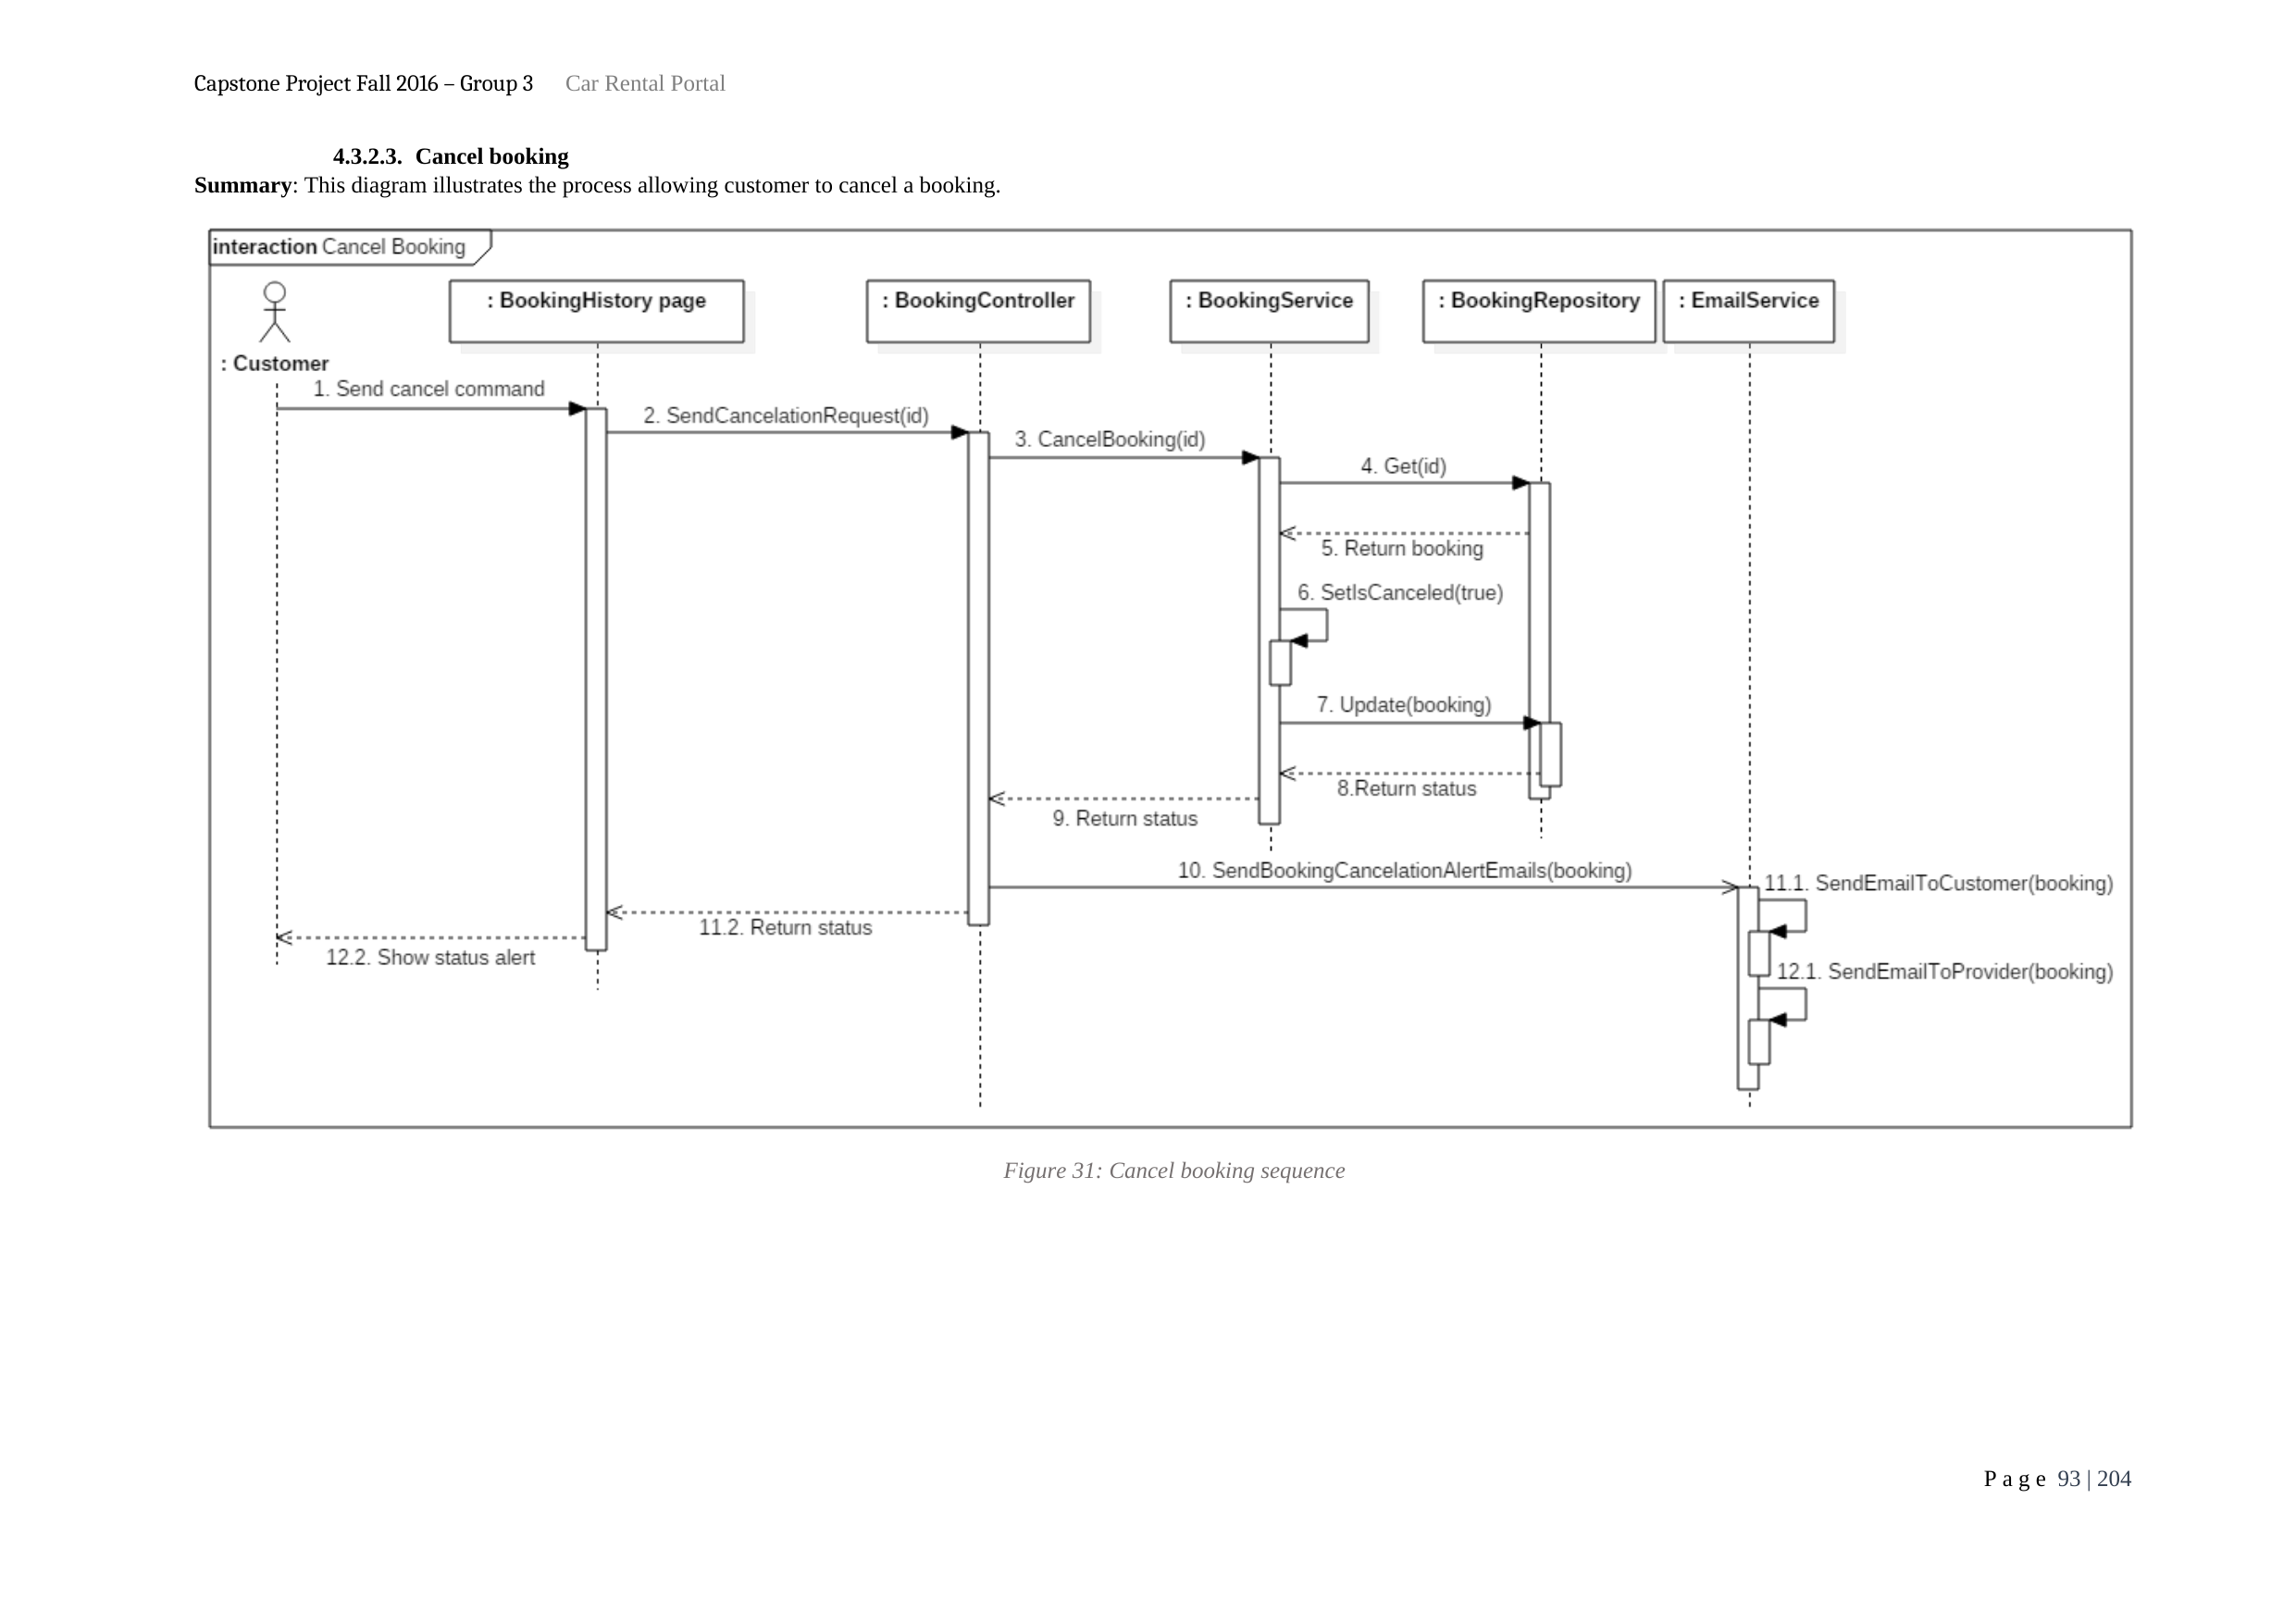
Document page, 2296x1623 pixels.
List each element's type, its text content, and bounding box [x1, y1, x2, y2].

picture [200, 215, 2151, 1140]
subtitle Cancel booking [333, 142, 2156, 169]
text Figure 31: Cancel booking sequence [194, 1158, 2156, 1183]
text Summary: This diagram illustrates the process allowing customer to cancel a booking. [194, 171, 2156, 198]
